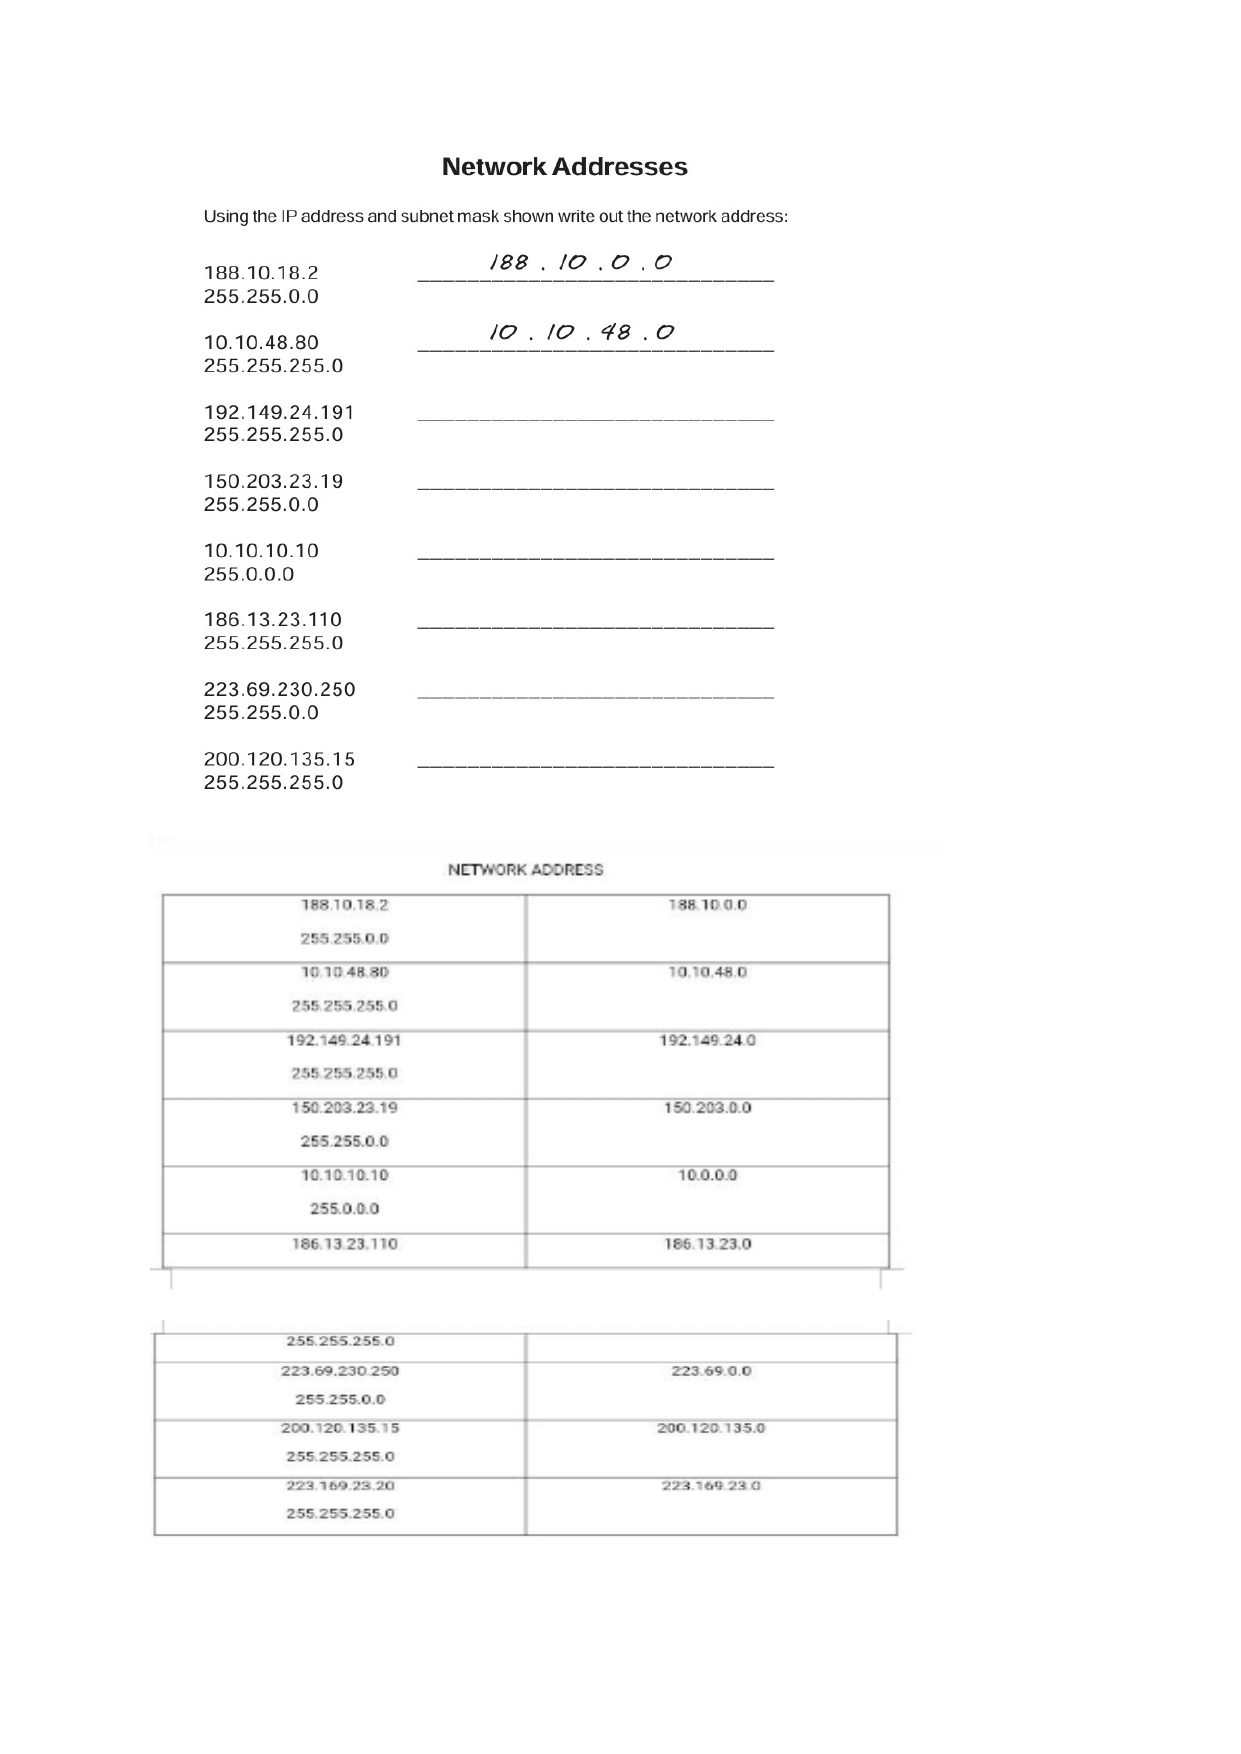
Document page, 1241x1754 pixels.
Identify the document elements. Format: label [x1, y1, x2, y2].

picture [150, 150, 949, 803]
picture [150, 827, 949, 1295]
picture [150, 1320, 922, 1552]
